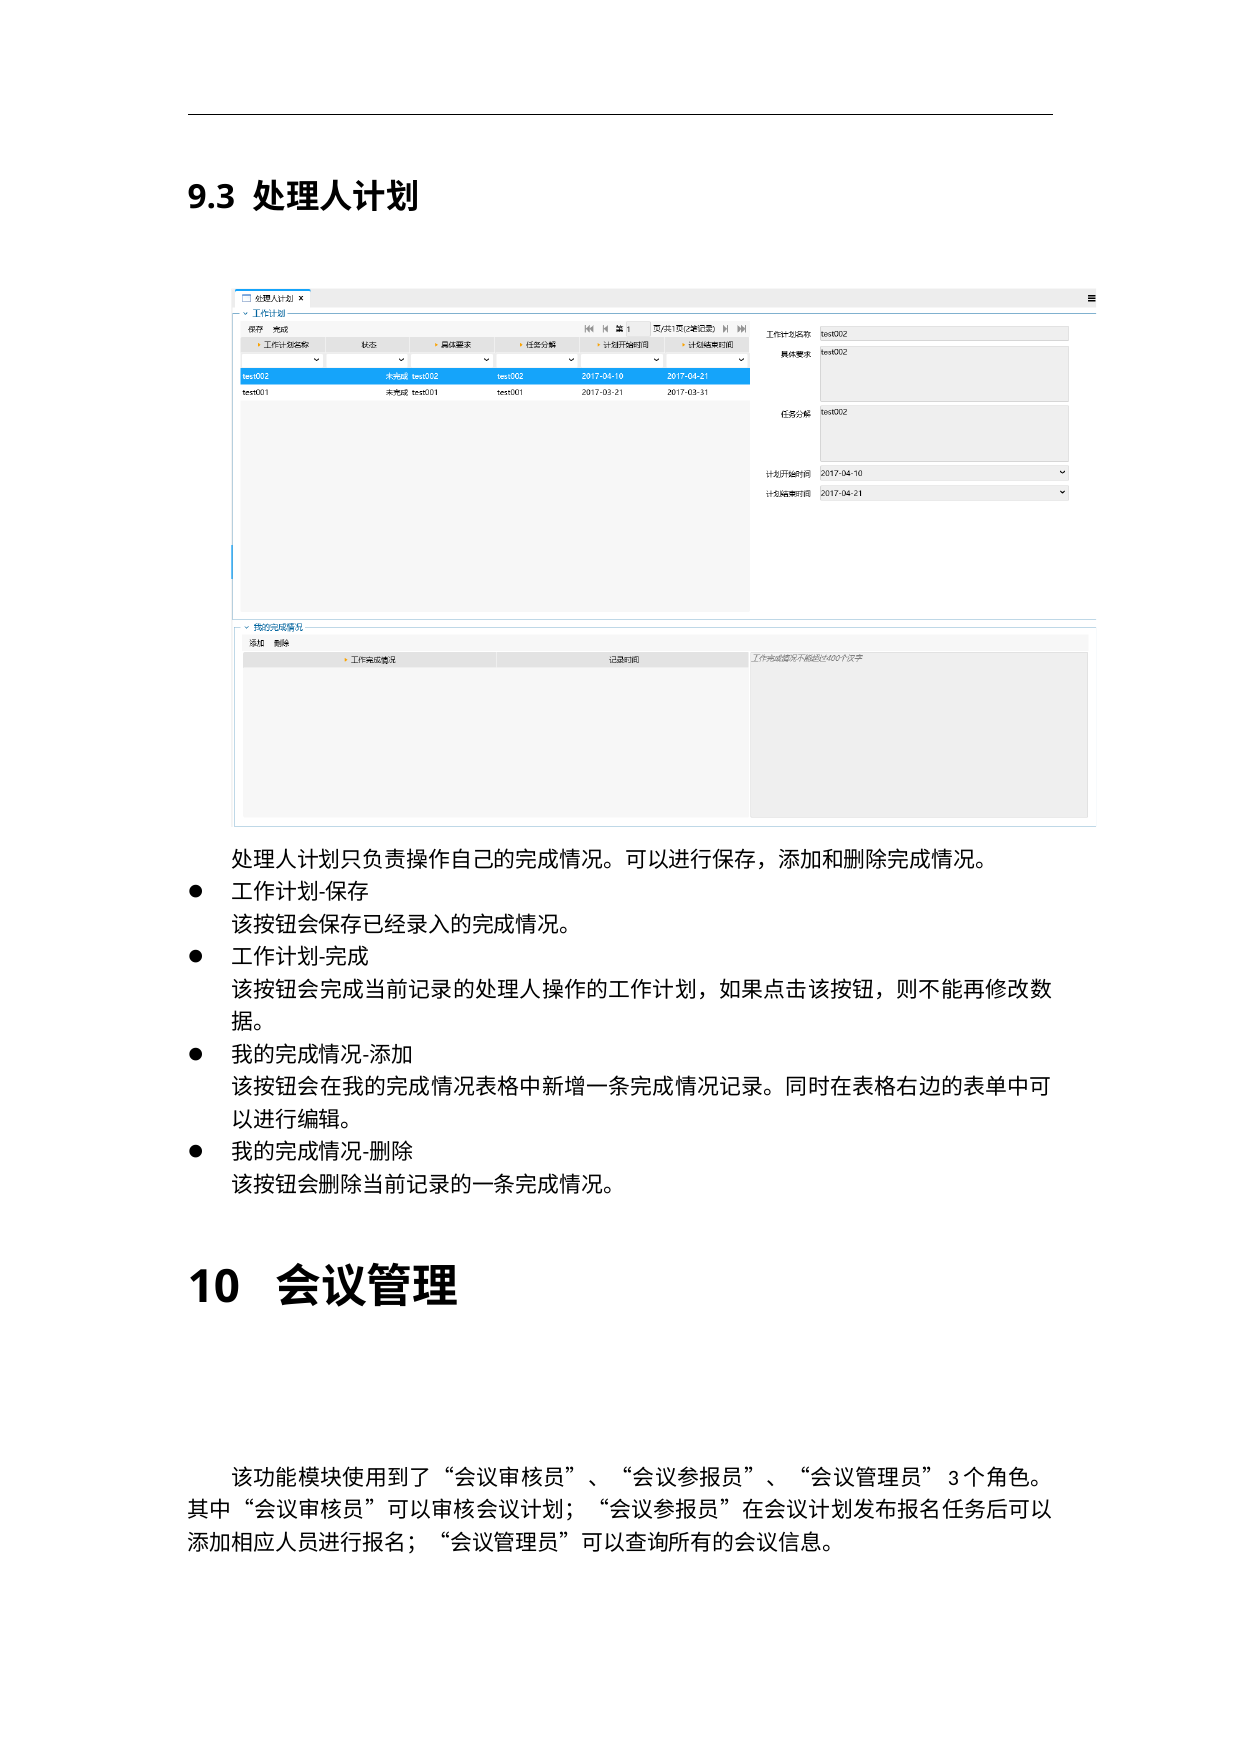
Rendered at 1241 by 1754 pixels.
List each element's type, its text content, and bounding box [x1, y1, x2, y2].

text 处理人计划只负责操作自己的完成情况。可以进行保存，添加和删除完成情况。 [187, 841, 1053, 874]
subtitle 处理人计划 [187, 162, 1053, 227]
text 该按钮会在我的完成情况表格中新增一条完成情况记录。同时在表格右边的表单中可以进行编辑。 [231, 1069, 1053, 1134]
text 该按钮会完成当前记录的处理人操作的工作计划，如果点击该按钮，则不能再修改数据。 [231, 971, 1053, 1036]
list 工作计划-保存 [187, 874, 1053, 906]
list 工作计划-完成 [187, 939, 1053, 971]
list 我的完成情况-删除 [187, 1134, 1053, 1166]
subtitle 会议管理 [187, 1234, 1053, 1332]
text 该按钮会保存已经录入的完成情况。 [231, 906, 1053, 939]
text 该功能模块使用到了“会议审核员”、“会议参报员”、“会议管理员”3个角色。其中“会议审核员”可以审核会议计划；“会议参报员”在会议计划发布报名任务后可以添加相应人员进行报名；“会议管理员”可以查询所有的会议信息。 [187, 1459, 1053, 1557]
text 该按钮会删除当前记录的一条完成情况。 [231, 1166, 1053, 1199]
picture [231, 288, 1097, 827]
list 我的完成情况-添加 [187, 1036, 1053, 1069]
